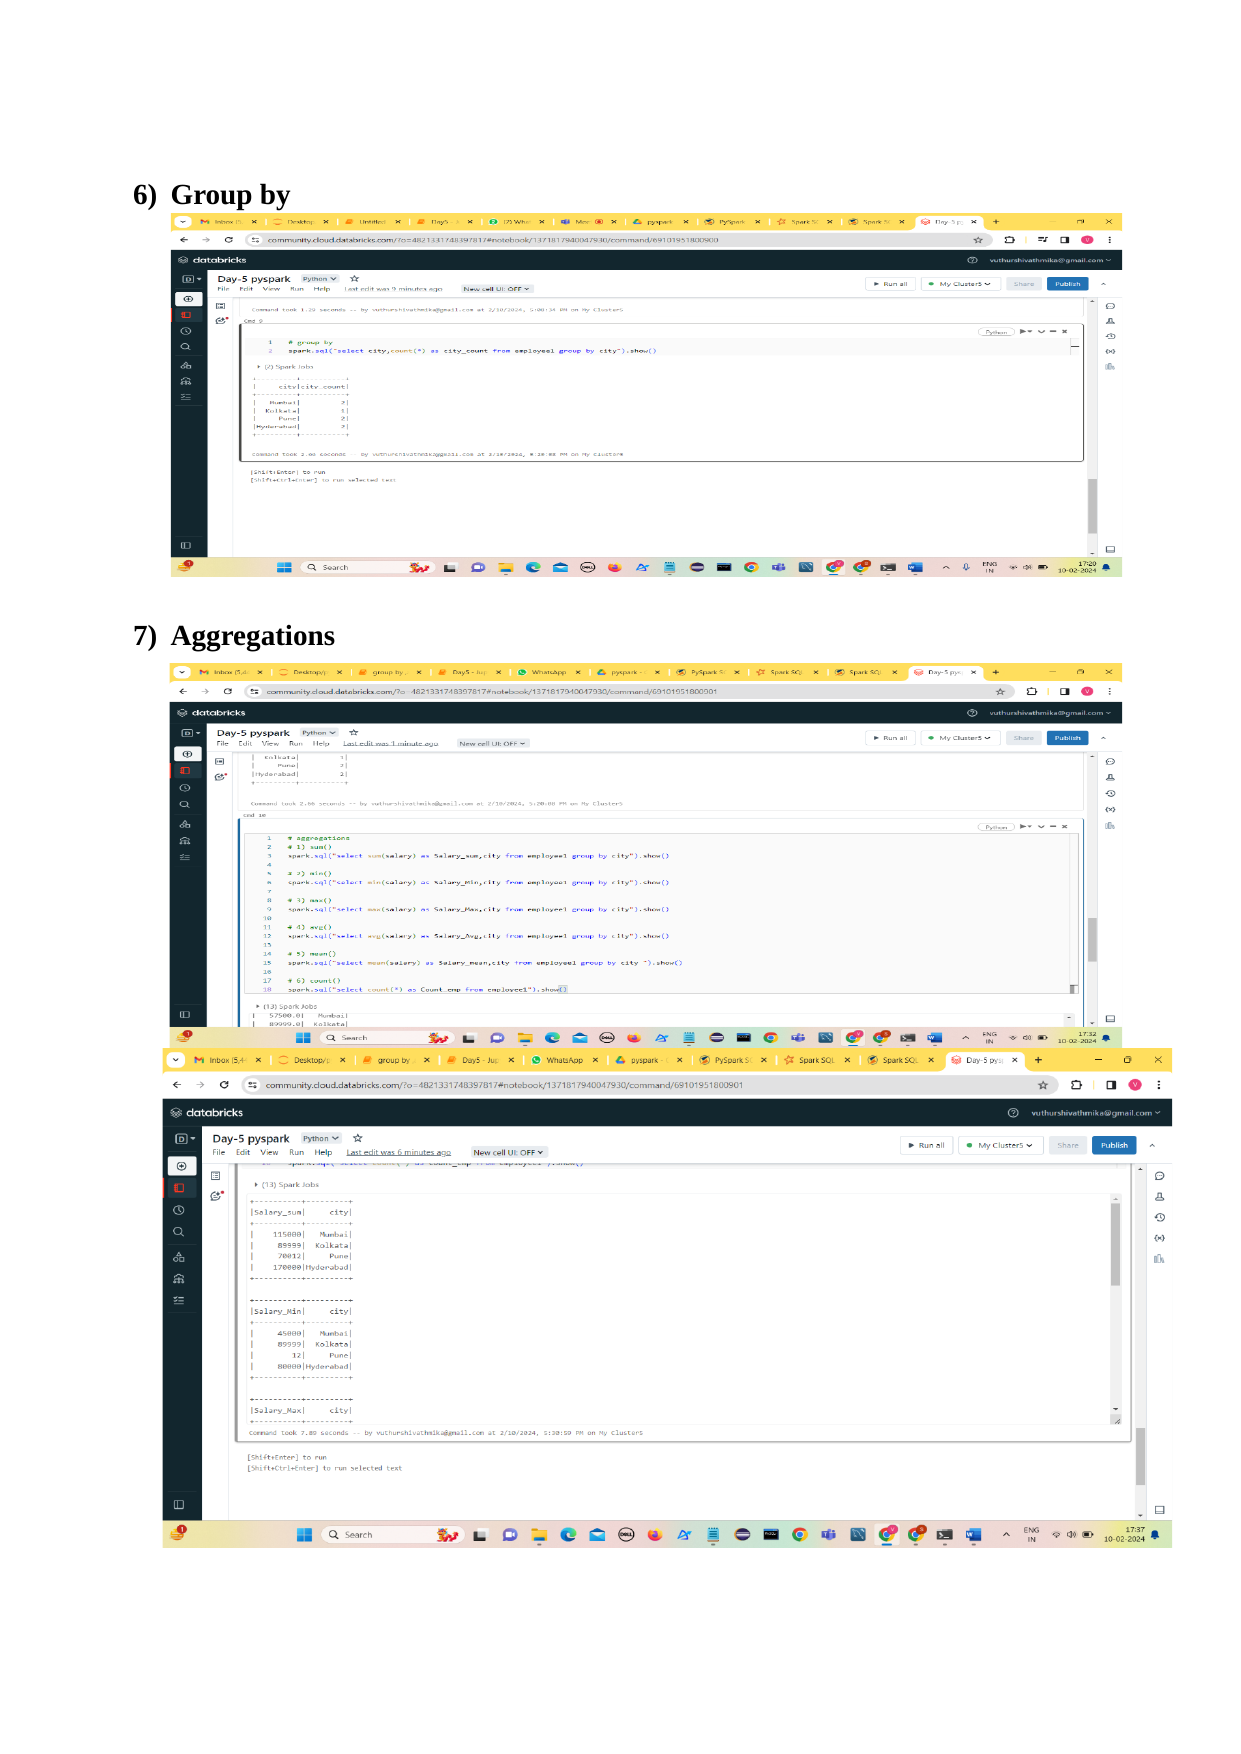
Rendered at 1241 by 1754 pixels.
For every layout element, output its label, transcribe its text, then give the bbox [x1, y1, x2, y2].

list Group by [133, 177, 1122, 211]
picture [170, 213, 1123, 577]
picture [162, 663, 1173, 1548]
list Aggregations [133, 618, 1122, 651]
